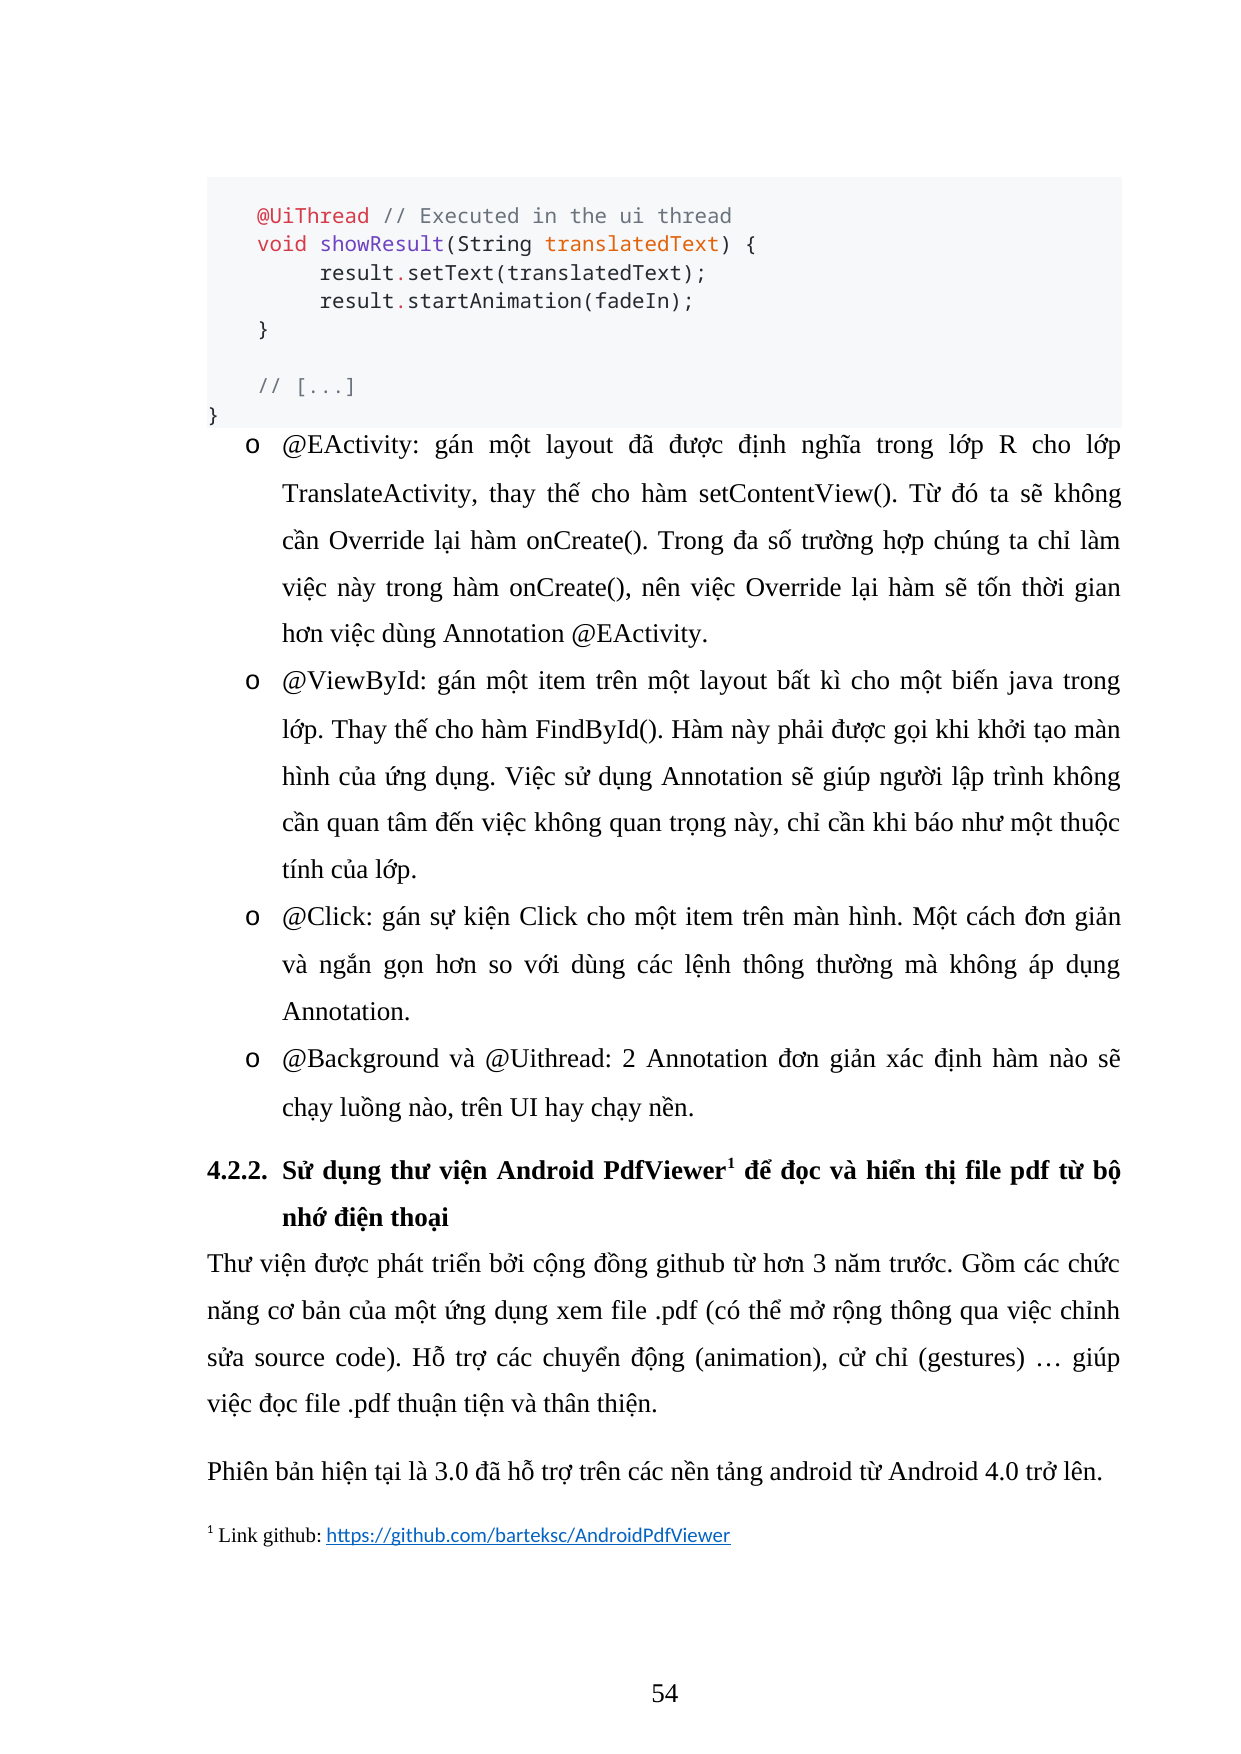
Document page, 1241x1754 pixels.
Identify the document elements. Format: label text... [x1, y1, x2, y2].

subtitle Sử dụng thư viện Android PdfViewer để đọc và hiển thị file pdf từ bộ nhớ điện thoại [207, 1154, 1122, 1232]
text Phiên bản hiện tại là 3.0 đã hỗ trợ trên các nền tảng android từ Android 4.0 trở lên. [207, 1455, 1122, 1486]
text @UiThread // Executed in the ui thread [207, 201, 1122, 229]
list @EActivity: gán một layout đã được định nghĩa trong lớp R cho lớp TranslateActivity, thay thế cho hàm setContentView(). Từ đó ta sẽ không cần Override lại hàm onCreate(). Trong đa số trường hợp chúng ta chỉ làm việc này trong hàm onCreate(), nên việc Override lại hàm sẽ tốn thời gian hơn việc dùng Annotation @EActivity. [244, 428, 1122, 648]
text result.startAnimation(fadeIn); [207, 286, 1122, 314]
text } [207, 400, 1122, 428]
text void showResult(String translatedText) { [207, 229, 1122, 258]
text Thư viện được phát triển bởi cộng đồng github từ hơn 3 năm trước. Gồm các chức năng cơ bản của một ứng dụng xem file .pdf (có thể mở rộng thông qua việc chỉnh sửa source code). Hỗ trợ các chuyển động (animation), cử chỉ (gestures) … giúp việc đọc file .pdf thuận tiện và thân thiện. [207, 1247, 1122, 1419]
text result.setText(translatedText); [207, 258, 1122, 286]
list @Background và @Uithread: 2 Annotation đơn giản xác định hàm nào sẽ chạy luồng nào, trên UI hay chạy nền. [244, 1042, 1122, 1122]
list @Click: gán sự kiện Click cho một item trên màn hình. Một cách đơn giản và ngắn gọn hơn so với dùng các lệnh thông thường mà không áp dụng Annotation. [244, 899, 1122, 1026]
list @ViewById: gán một item trên một layout bất kì cho một biến java trong lớp. Thay thế cho hàm FindById(). Hàm này phải được gọi khi khởi tạo màn hình của ứng dụng. Việc sử dụng Annotation sẽ giúp người lập trình không cần quan tâm đến việc không quan trọng này, chỉ cần khi báo như một thuộc tính của lớp. [244, 664, 1122, 884]
text // [...] [207, 371, 1122, 400]
text } [207, 314, 1122, 343]
